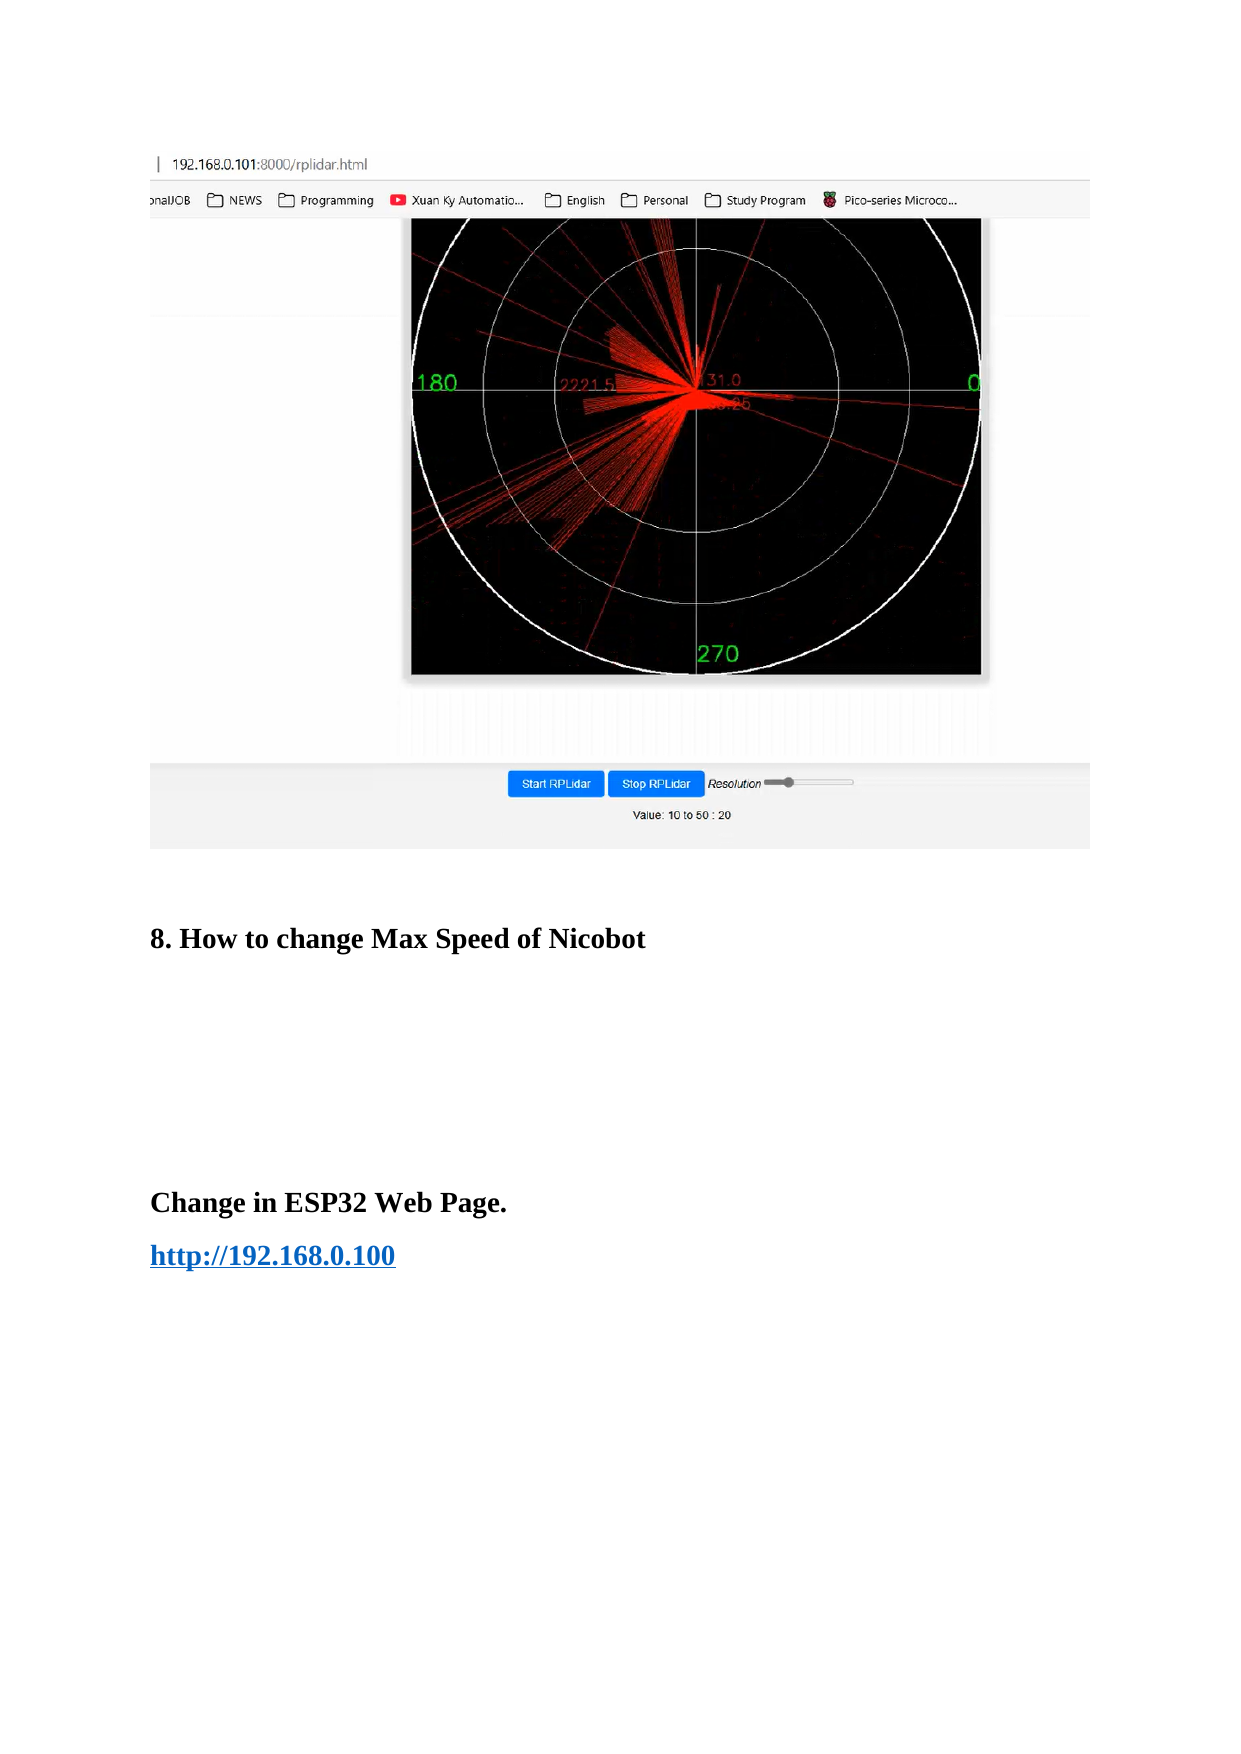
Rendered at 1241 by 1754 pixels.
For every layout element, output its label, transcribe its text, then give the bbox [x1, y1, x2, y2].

text http://192.168.0.100 [150, 1238, 1090, 1271]
text Change in ESP32 Web Page. [150, 1185, 1090, 1218]
picture [150, 150, 1090, 849]
text 8. How to change Max Speed of Nicobot [150, 921, 1090, 954]
